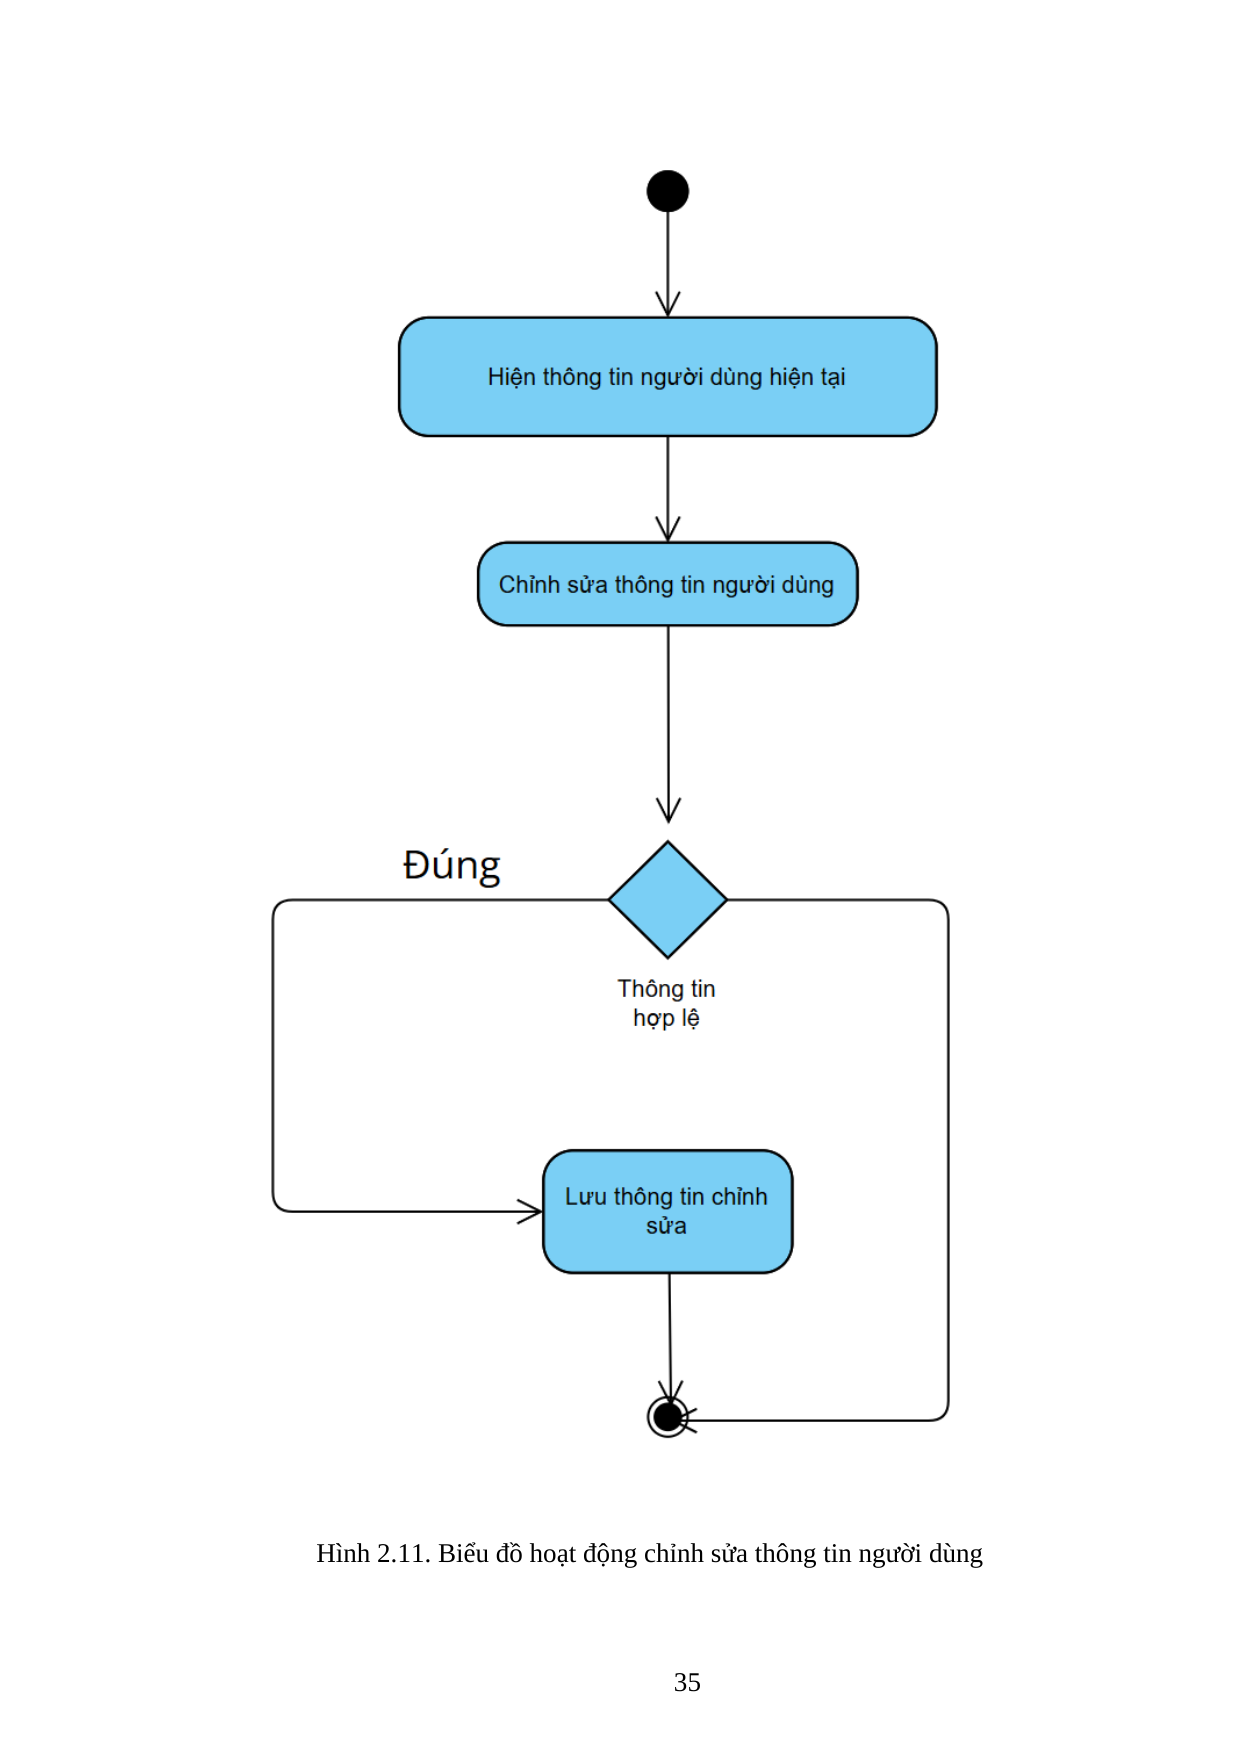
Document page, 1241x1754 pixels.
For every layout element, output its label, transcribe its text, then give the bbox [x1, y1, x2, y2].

picture [233, 118, 1066, 1538]
text Hình 2.11. Biểu đồ hoạt động chỉnh sửa thông tin người dùng [177, 1537, 1122, 1569]
